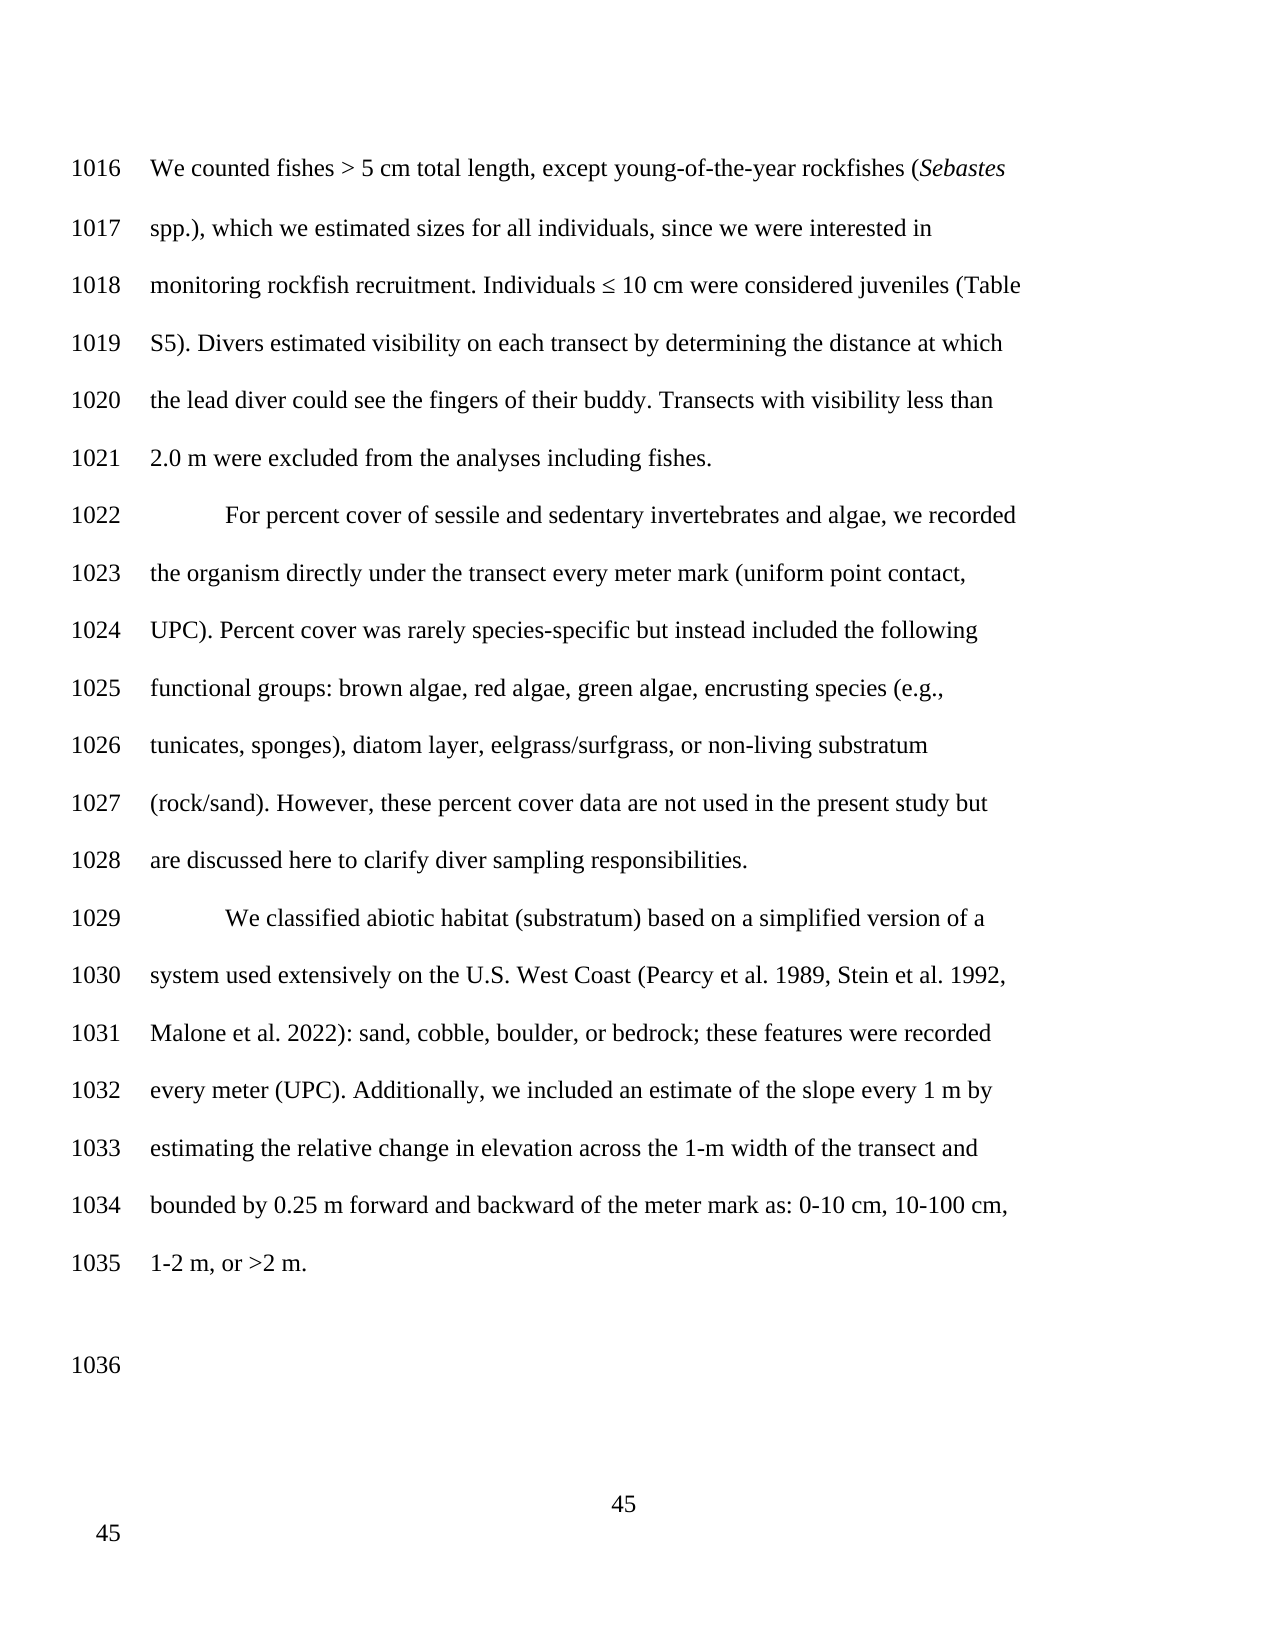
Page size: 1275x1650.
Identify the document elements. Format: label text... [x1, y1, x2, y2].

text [150, 150, 1022, 472]
text For percent cover of sessile and sedentary invertebrates and algae, we recorded the organism directly under the transect every meter mark (uniform point contact, UPC). Percent cover was rarely species-specific but instead included the following functional groups: brown algae, red algae, green algae, encrusting species (e.g., tunicates, sponges), diatom layer, eelgrass/surfgrass, or non-living substratum (rock/sand). However, these percent cover data are not used in the present study but are discussed here to clarify diver sampling responsibilities. [150, 500, 1022, 874]
text We classified abiotic habitat (substratum) based on a simplified version of a system used extensively on the U.S. West Coast (Pearcy et al. 1989, Stein et al. 1992, Malone et al. 2022): sand, cobble, boulder, or bedrock; these features were recorded every meter (UPC). Additionally, we included an estimate of the slope every 1 m by estimating the relative change in elevation across the 1-m width of the transect and bounded by 0.25 m forward and backward of the meter mark as: 0-10 cm, 10-100 cm, 1-2 m, or >2 m. [150, 903, 1022, 1277]
